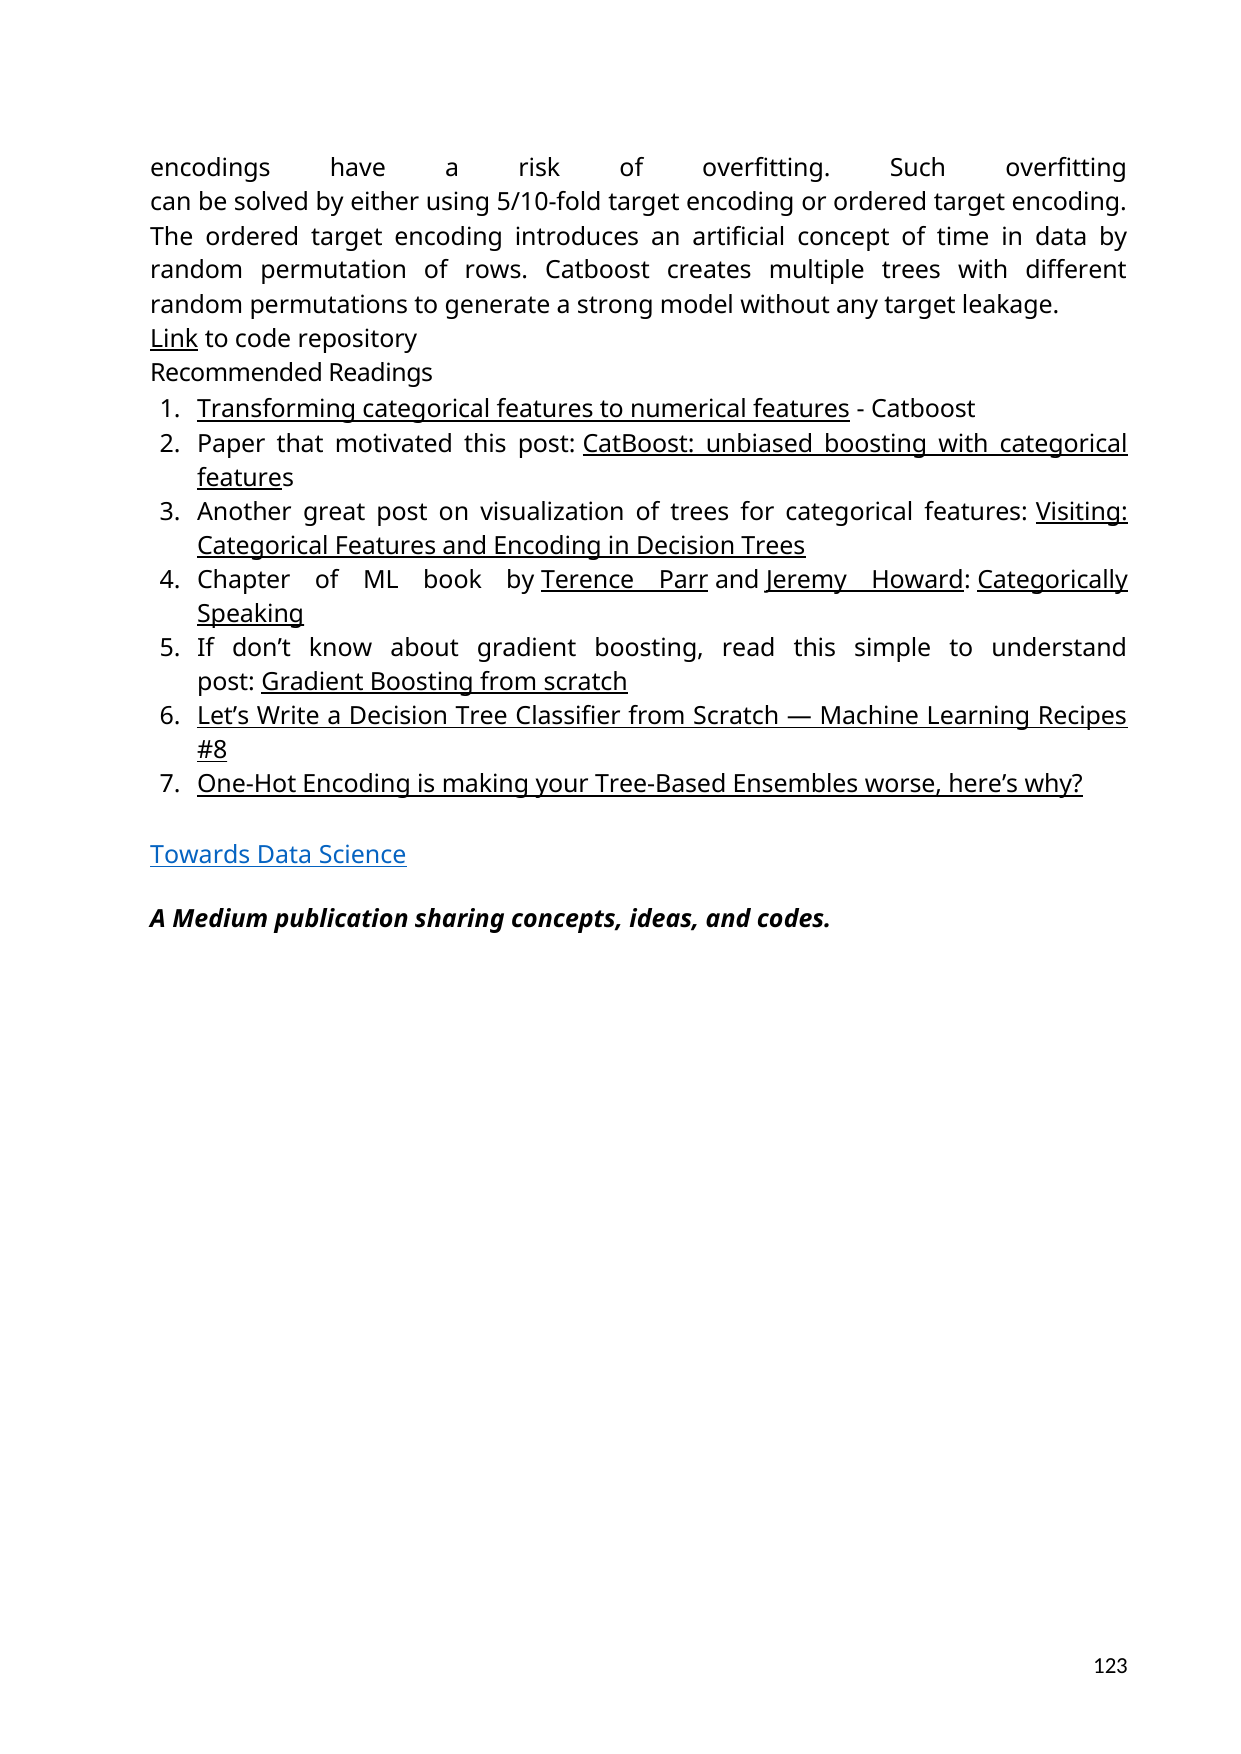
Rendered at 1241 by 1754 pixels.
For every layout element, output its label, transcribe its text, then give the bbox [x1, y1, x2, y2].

list Transforming categorical features to numerical features - Catboost [159, 391, 1128, 425]
subtitle Towards Data Science [150, 837, 1128, 871]
list One-Hot Encoding is making your Tree-Based Ensembles worse, here’s why? [159, 766, 1128, 800]
text Link to code repository [150, 320, 1128, 354]
list Paper that motivated this post: CatBoost: unbiased boosting with categorical features [159, 425, 1128, 493]
subtitle A Medium publication sharing concepts, ideas, and codes. [150, 901, 1128, 935]
list Chapter of ML book by Terence Parr and Jeremy Howard: Categorically Speaking [159, 561, 1128, 629]
subtitle Recommended Readings [150, 354, 1128, 388]
list Another great post on visualization of trees for categorical features: Visiting: Categorical Features and Encoding in Decision Trees [159, 493, 1128, 561]
list If don’t know about gradient boosting, read this simple to understand post: Gradient Boosting from scratch [159, 629, 1128, 698]
list Let’s Write a Decision Tree Classifier from Scratch — Machine Learning Recipes #8 [159, 698, 1128, 766]
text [150, 150, 1128, 320]
